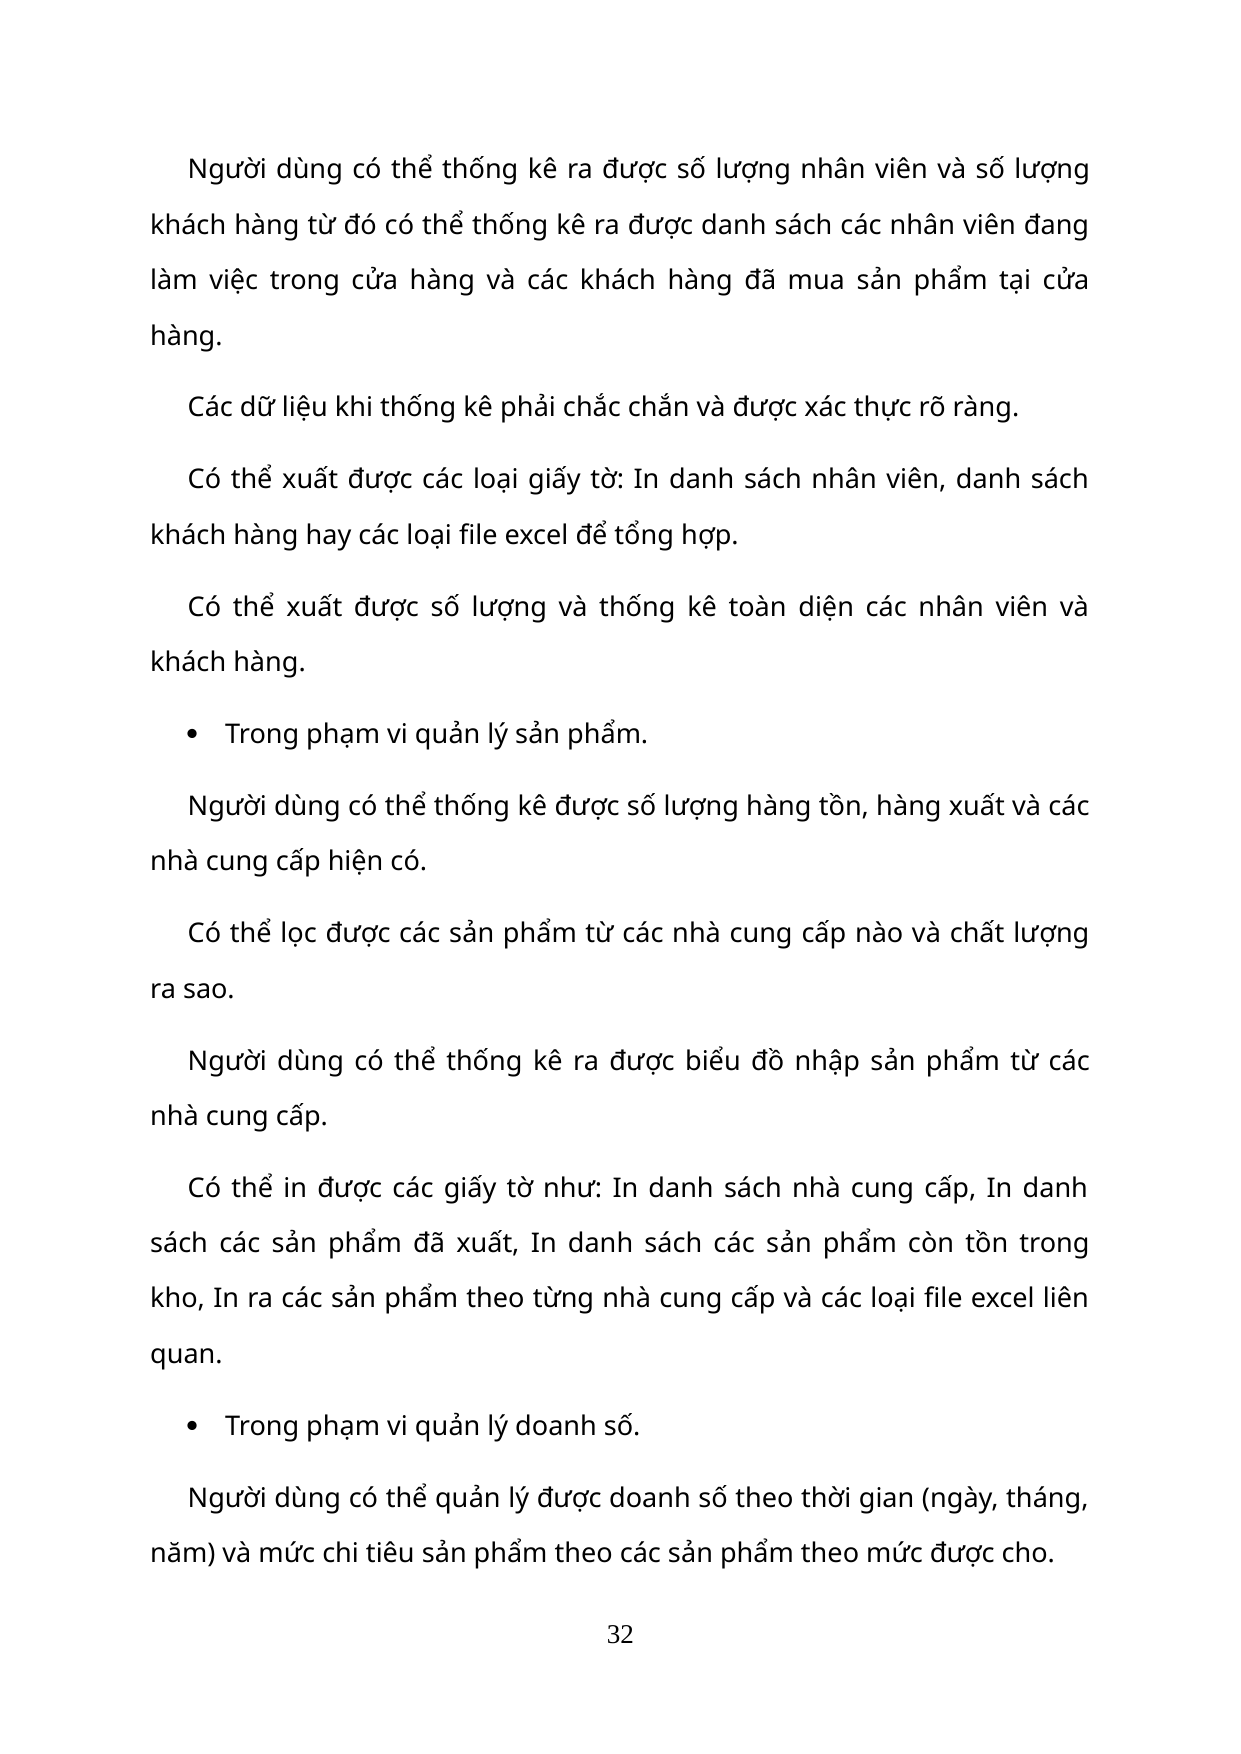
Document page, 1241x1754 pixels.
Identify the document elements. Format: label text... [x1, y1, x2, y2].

text Có thể xuất được số lượng và thống kê toàn diện các nhân viên và khách hàng. [150, 587, 1090, 679]
text Người dùng có thể thống kê ra được số lượng nhân viên và số lượng khách hàng từ đó có thể thống kê ra được danh sách các nhân viên đang làm việc trong cửa hàng và các khách hàng đã mua sản phẩm tại cửa hàng. [150, 150, 1090, 353]
list Trong phạm vi quản lý sản phẩm. [187, 714, 1090, 751]
list Trong phạm vi quản lý doanh số. [187, 1406, 1090, 1443]
text Có thể lọc được các sản phẩm từ các nhà cung cấp nào và chất lượng ra sao. [150, 914, 1090, 1006]
text Các dữ liệu khi thống kê phải chắc chắn và được xác thực rõ ràng. [150, 388, 1090, 425]
text Người dùng có thể thống kê được số lượng hàng tồn, hàng xuất và các nhà cung cấp hiện có. [150, 786, 1090, 879]
text Người dùng có thể quản lý được doanh số theo thời gian (ngày, tháng, năm) và mức chi tiêu sản phẩm theo các sản phẩm theo mức được cho. [150, 1478, 1090, 1570]
text Có thể in được các giấy tờ như: In danh sách nhà cung cấp, In danh sách các sản phẩm đã xuất, In danh sách các sản phẩm còn tồn trong kho, In ra các sản phẩm theo từng nhà cung cấp và các loại file excel liên quan. [150, 1168, 1090, 1371]
text Có thể xuất được các loại giấy tờ: In danh sách nhân viên, danh sách khách hàng hay các loại file excel để tổng hợp. [150, 460, 1090, 552]
text Người dùng có thể thống kê ra được biểu đồ nhập sản phẩm từ các nhà cung cấp. [150, 1041, 1090, 1133]
